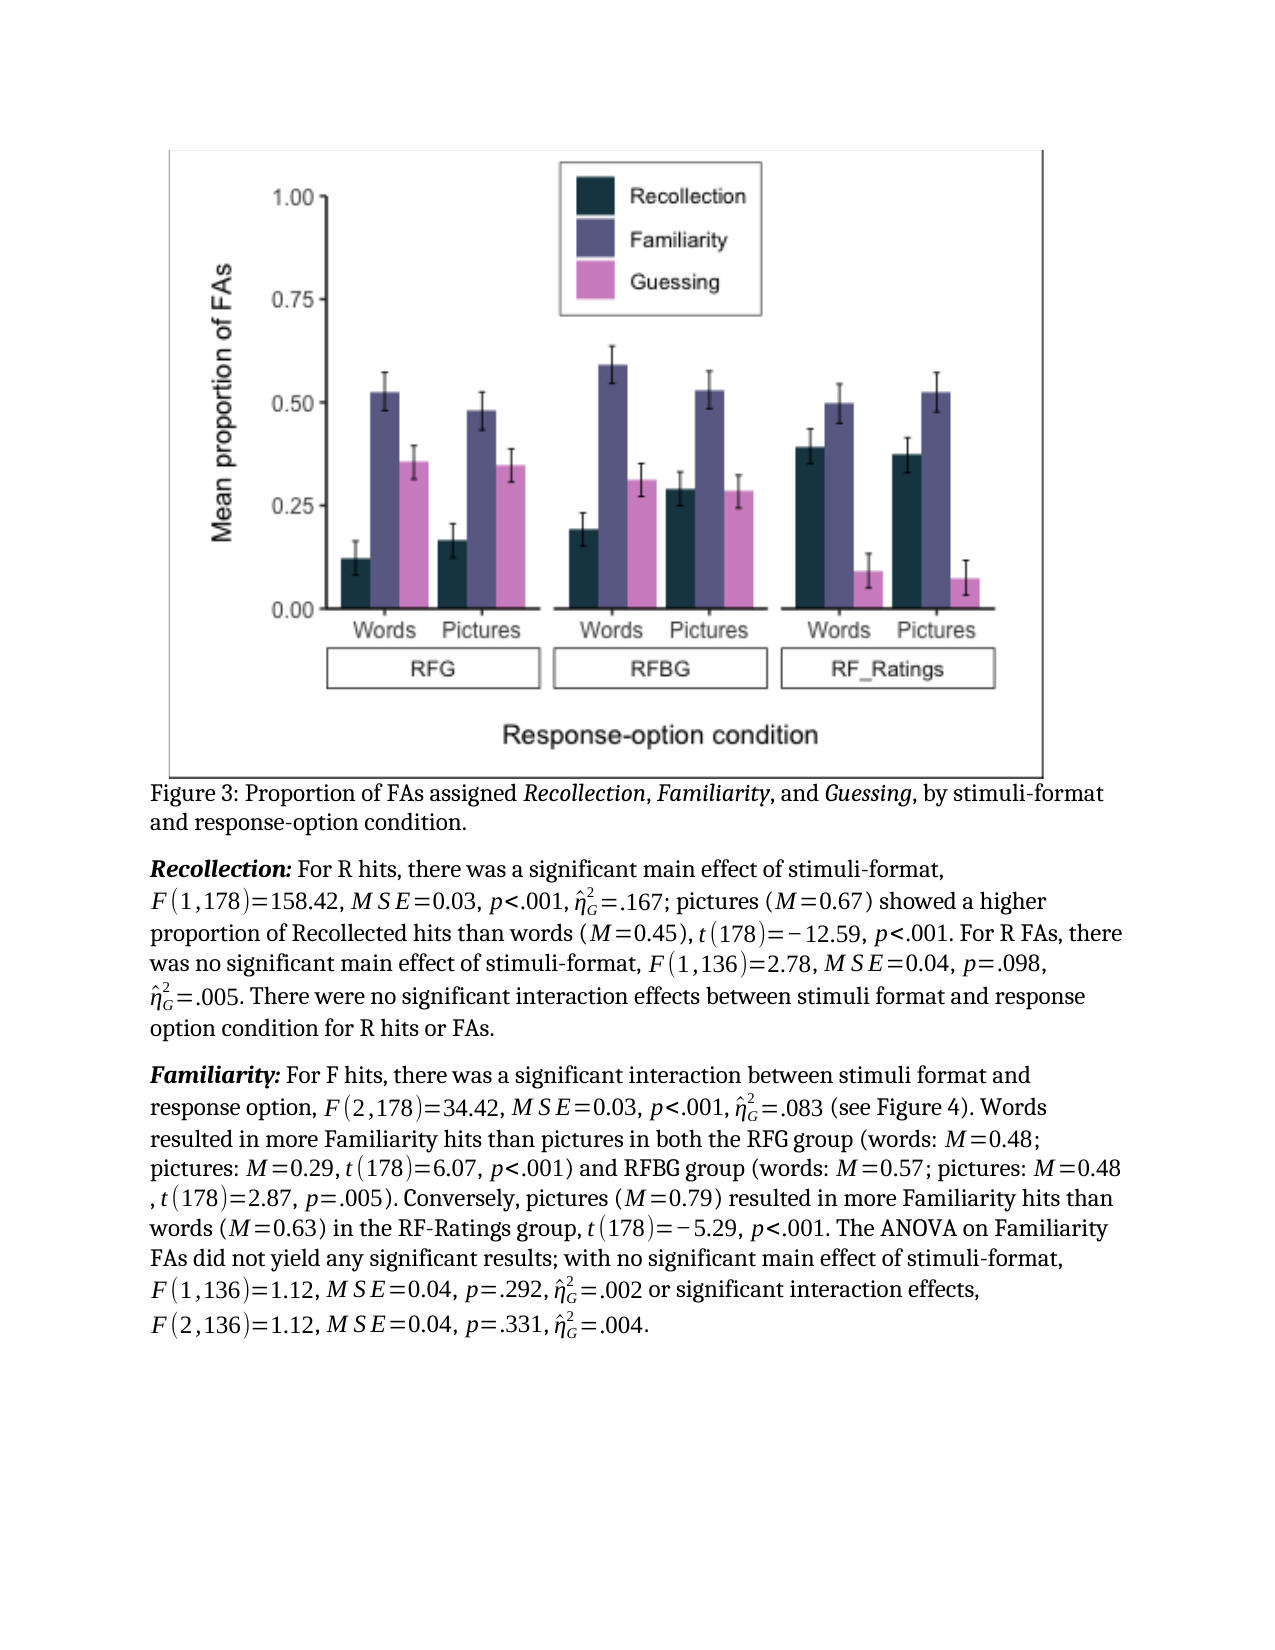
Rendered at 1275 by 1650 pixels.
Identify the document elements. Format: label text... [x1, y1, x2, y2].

picture [168, 150, 1044, 779]
text Recollection: For R hits, there was a significant main effect of stimuli-format, , , , ; pictures () showed a higher proportion of Recollected hits than words (), , . For R FAs, there was no significant main effect of stimuli-format, , , , . There were no significant interaction effects between stimuli format and response option condition for R hits or FAs. [150, 855, 1125, 1042]
text Familiarity: For F hits, there was a significant interaction between stimuli format and response option, , , , (see Figure 4). Words resulted in more Familiarity hits than pictures in both the RFG group (words: ; pictures: , , ) and RFBG group (words: ; pictures: , , ). Conversely, pictures () resulted in more Familiarity hits than words () in the RF-Ratings group, , . The ANOVA on Familiarity FAs did not yield any significant results; with no significant main effect of stimuli-format, , , , or significant interaction effects, , , , . [150, 1061, 1125, 1342]
